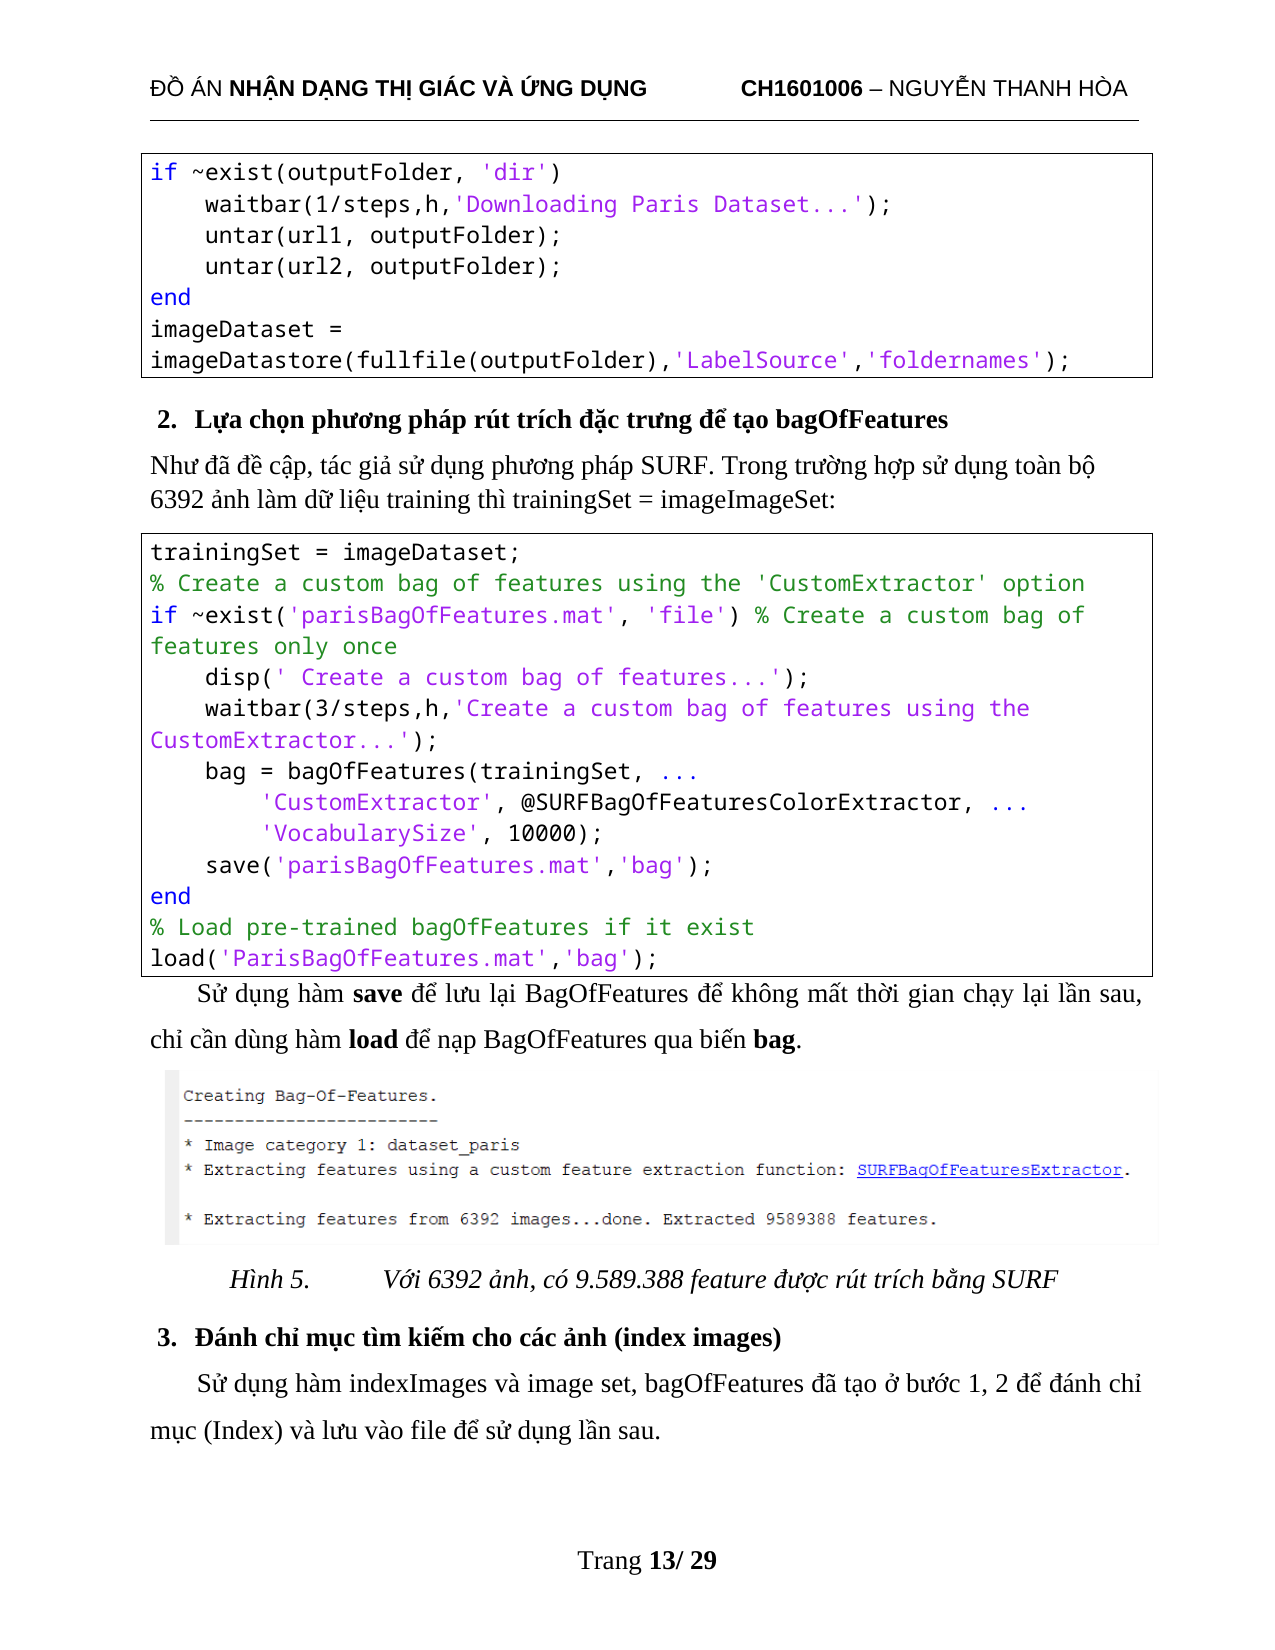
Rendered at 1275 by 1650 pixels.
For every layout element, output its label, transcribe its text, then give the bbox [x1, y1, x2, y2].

text untar(url1, outputFolder); [150, 219, 1144, 250]
text bag = bagOfFeatures(trainingSet, ... [150, 755, 1144, 786]
text if ~exist('parisBagOfFeatures.mat', 'file') % Create a custom bag of features only once [150, 598, 1144, 661]
text end [150, 880, 1144, 911]
text if ~exist(outputFolder, 'dir') [142, 154, 1152, 187]
subtitle Đánh chỉ mục tìm kiếm cho các ảnh (index images) [157, 1321, 1144, 1352]
text Với 6392 ảnh, có 9.589.388 feature được rút trích bằng SURF [187, 1263, 1144, 1294]
text disp(' Create a custom bag of features...'); [150, 661, 1144, 692]
text % Create a custom bag of features using the 'CustomExtractor' option [150, 567, 1144, 598]
text trainingSet = imageDataset; [142, 534, 1152, 567]
picture [164, 1070, 1159, 1245]
text Như đã đề cập, tác giả sử dụng phương pháp SURF. Trong trường hợp sử dụng toàn bộ 6392 ảnh làm dữ liệu training thì trainingSet = imageImageSet: [150, 449, 1144, 514]
text Sử dụng hàm save để lưu lại BagOfFeatures để không mất thời gian chạy lại lần sau, chỉ cần dùng hàm load để nạp BagOfFeatures qua biến bag. [150, 977, 1144, 1054]
text % Load pre-trained bagOfFeatures if it exist [150, 911, 1144, 939]
text untar(url2, outputFolder); [150, 250, 1144, 281]
text imageDataset = imageDatastore(fullfile(outputFolder),'LabelSource','foldernames'); [142, 309, 1152, 377]
text save('parisBagOfFeatures.mat','bag'); [150, 848, 1144, 880]
subtitle Lựa chọn phương pháp rút trích đặc trưng để tạo bagOfFeatures [157, 403, 1144, 434]
text waitbar(1/steps,h,'Downloading Paris Dataset...'); [150, 187, 1144, 219]
text load('ParisBagOfFeatures.mat','bag'); [142, 939, 1152, 976]
text Sử dụng hàm indexImages và image set, bagOfFeatures đã tạo ở bước 1, 2 để đánh chỉ mục (Index) và lưu vào file để sử dụng lần sau. [150, 1367, 1144, 1445]
text 'CustomExtractor', @SURFBagOfFeaturesColorExtractor, ... [150, 786, 1144, 817]
text 'VocabularySize', 10000); [150, 817, 1144, 848]
text end [150, 281, 1144, 309]
text waitbar(3/steps,h,'Create a custom bag of features using the CustomExtractor...'); [150, 692, 1144, 755]
